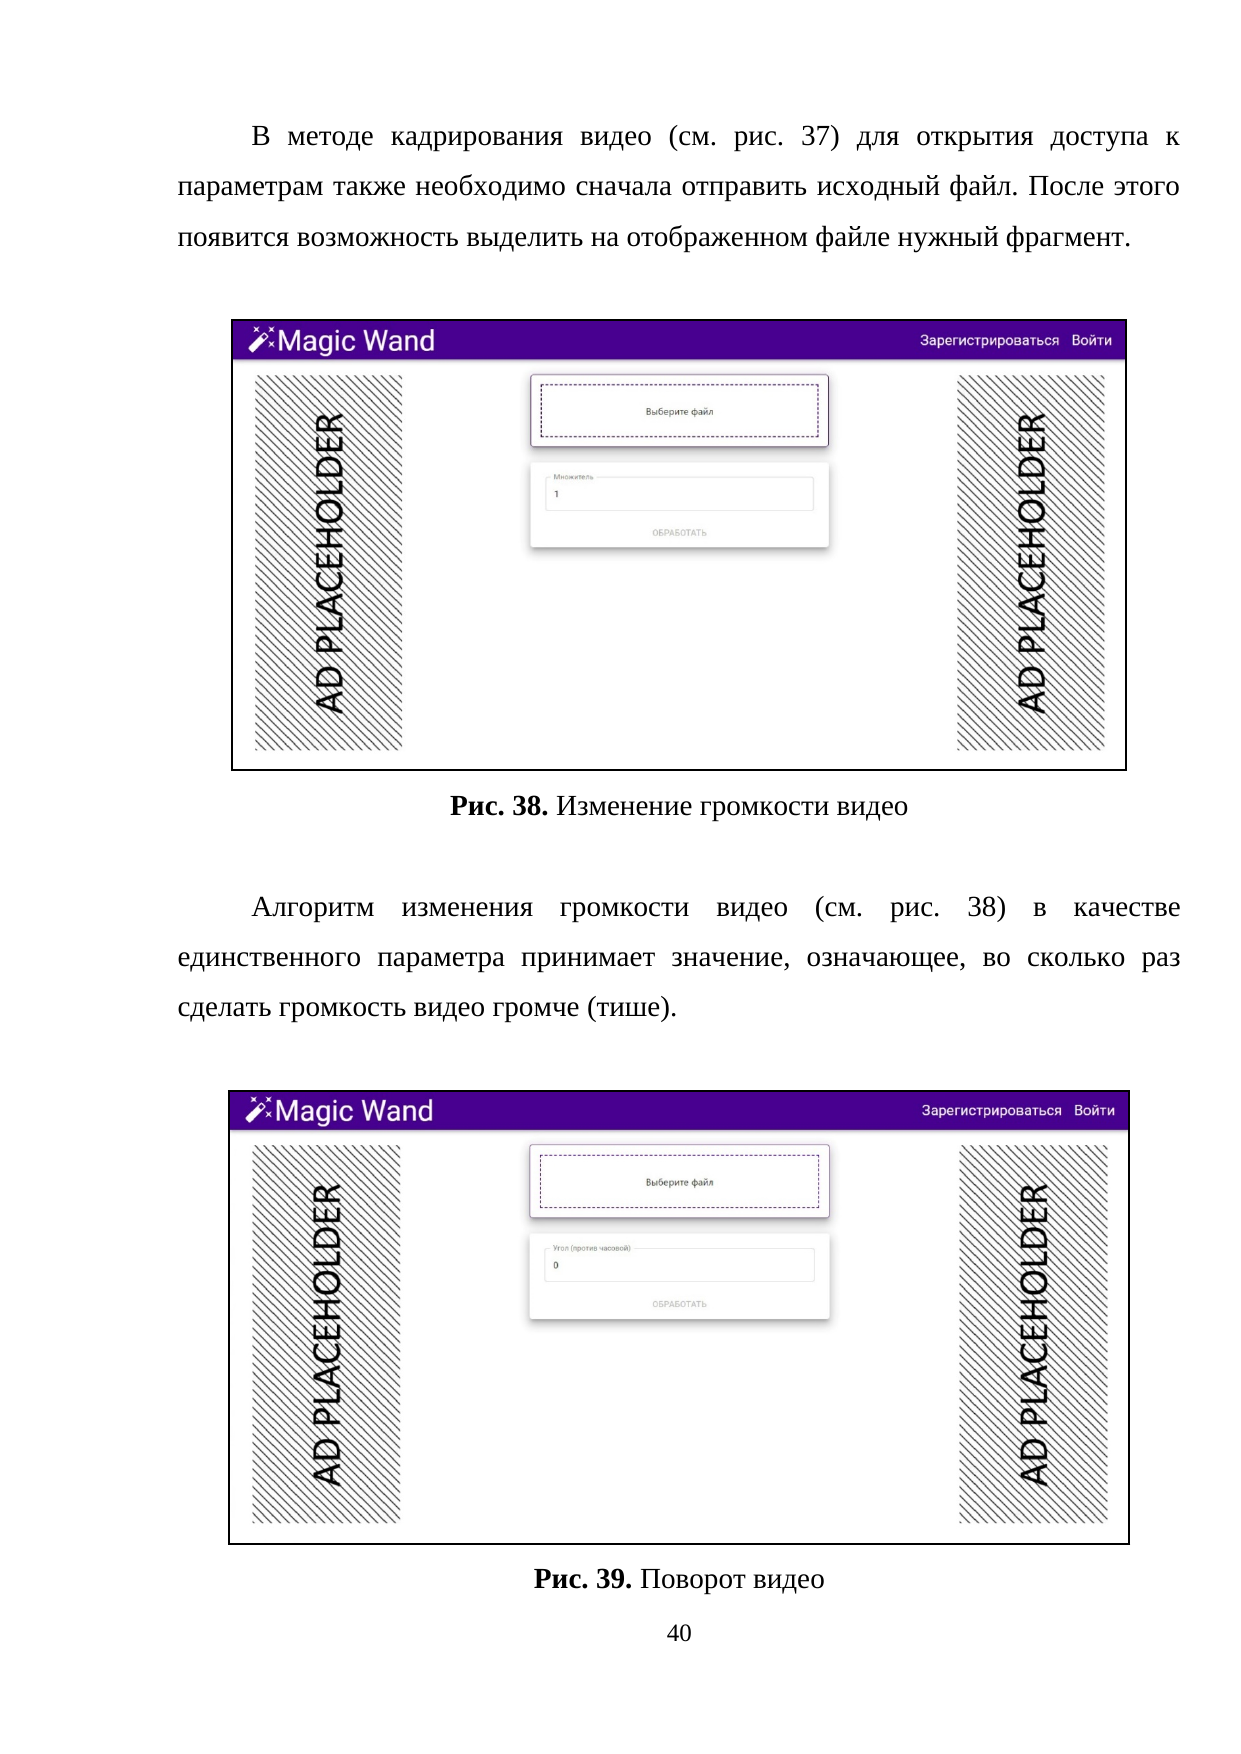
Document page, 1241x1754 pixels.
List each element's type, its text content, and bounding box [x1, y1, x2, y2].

text Рис. 39. Поворот видео [177, 1562, 1181, 1595]
text Рис. 38. Изменение громкости видео [177, 788, 1181, 822]
picture [233, 321, 1125, 769]
picture [230, 1092, 1128, 1543]
text В методе кадрирования видео (см. рис. 37) для открытия доступа к параметрам также необходимо сначала отправить исходный файл. После этого появится возможность выделить на отображенном файле нужный фрагмент. [177, 118, 1181, 252]
text Алгоритм изменения громкости видео (см. рис. 38) в качестве единственного параметра принимает значение, означающее, во сколько раз сделать громкость видео громче (тише). [177, 889, 1181, 1023]
